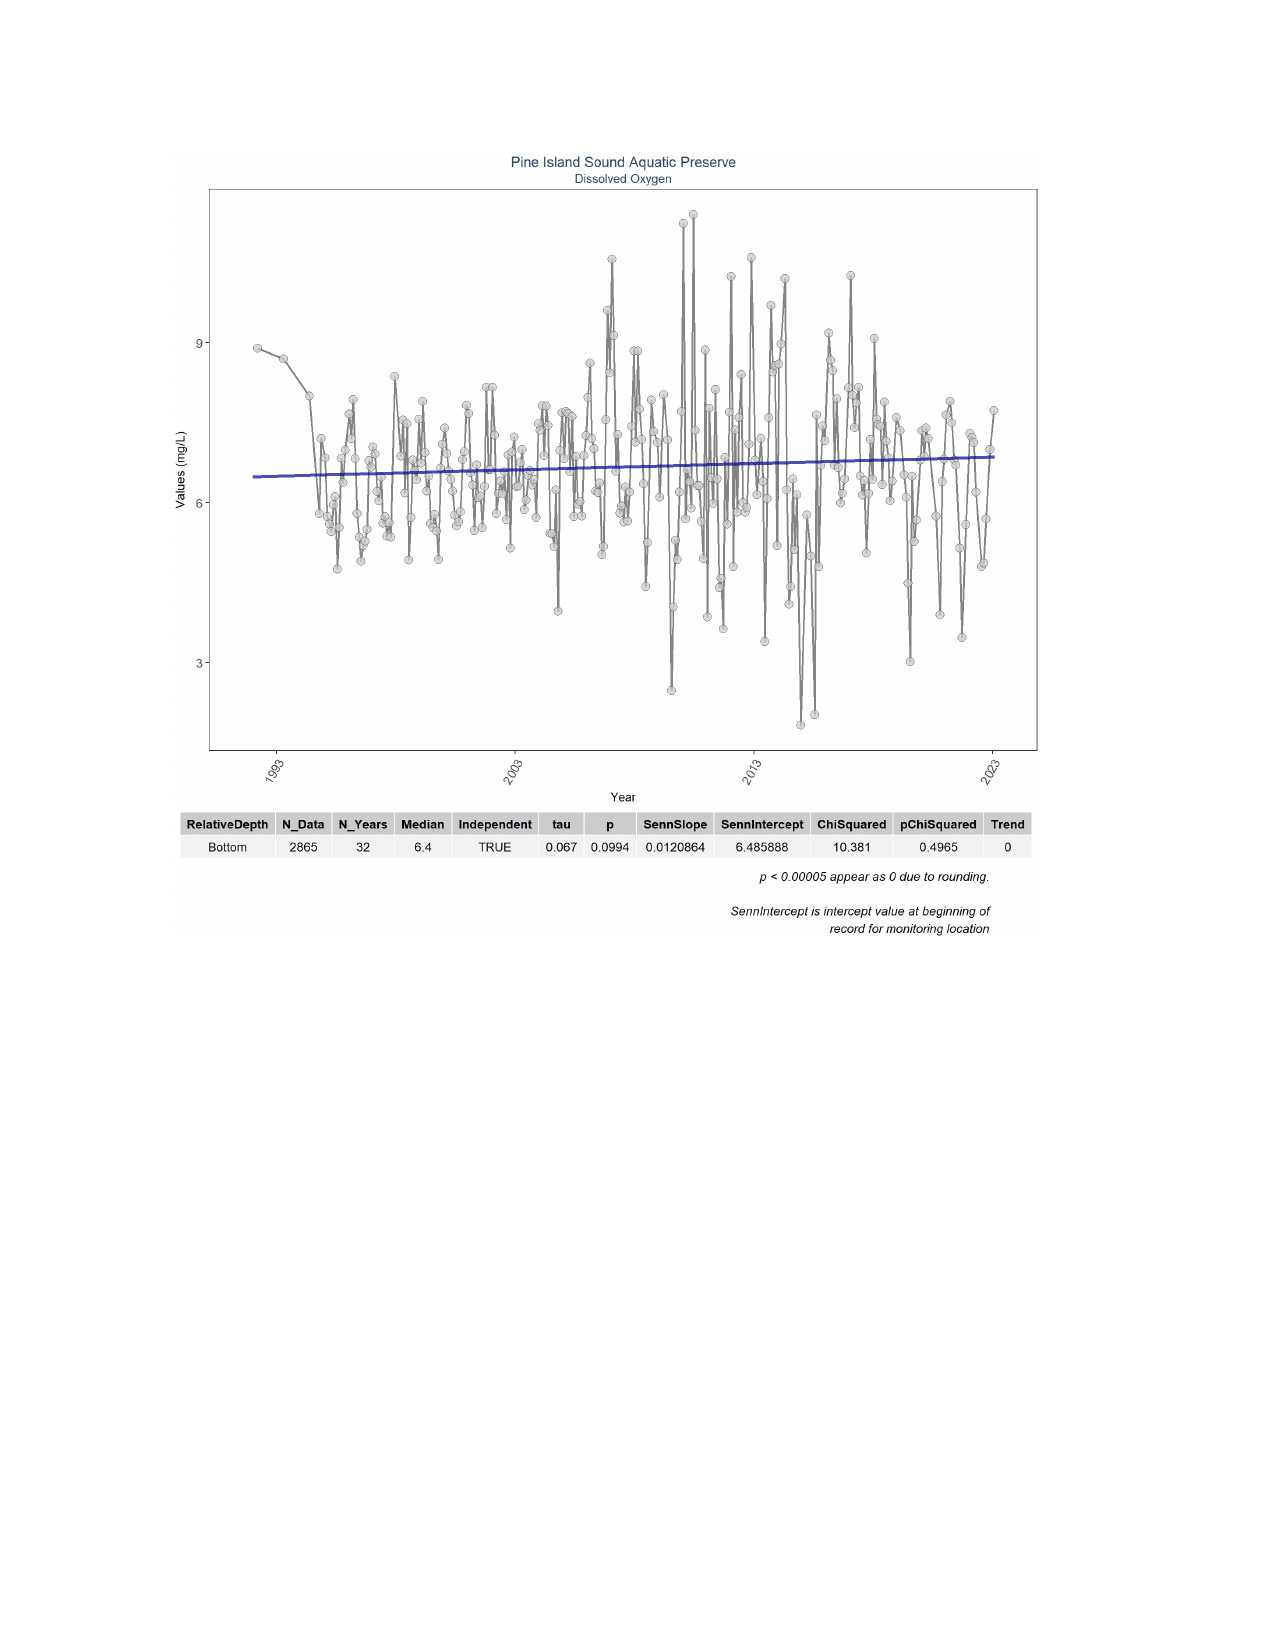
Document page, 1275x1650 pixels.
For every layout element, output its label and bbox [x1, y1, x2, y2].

picture [168, 150, 1044, 938]
